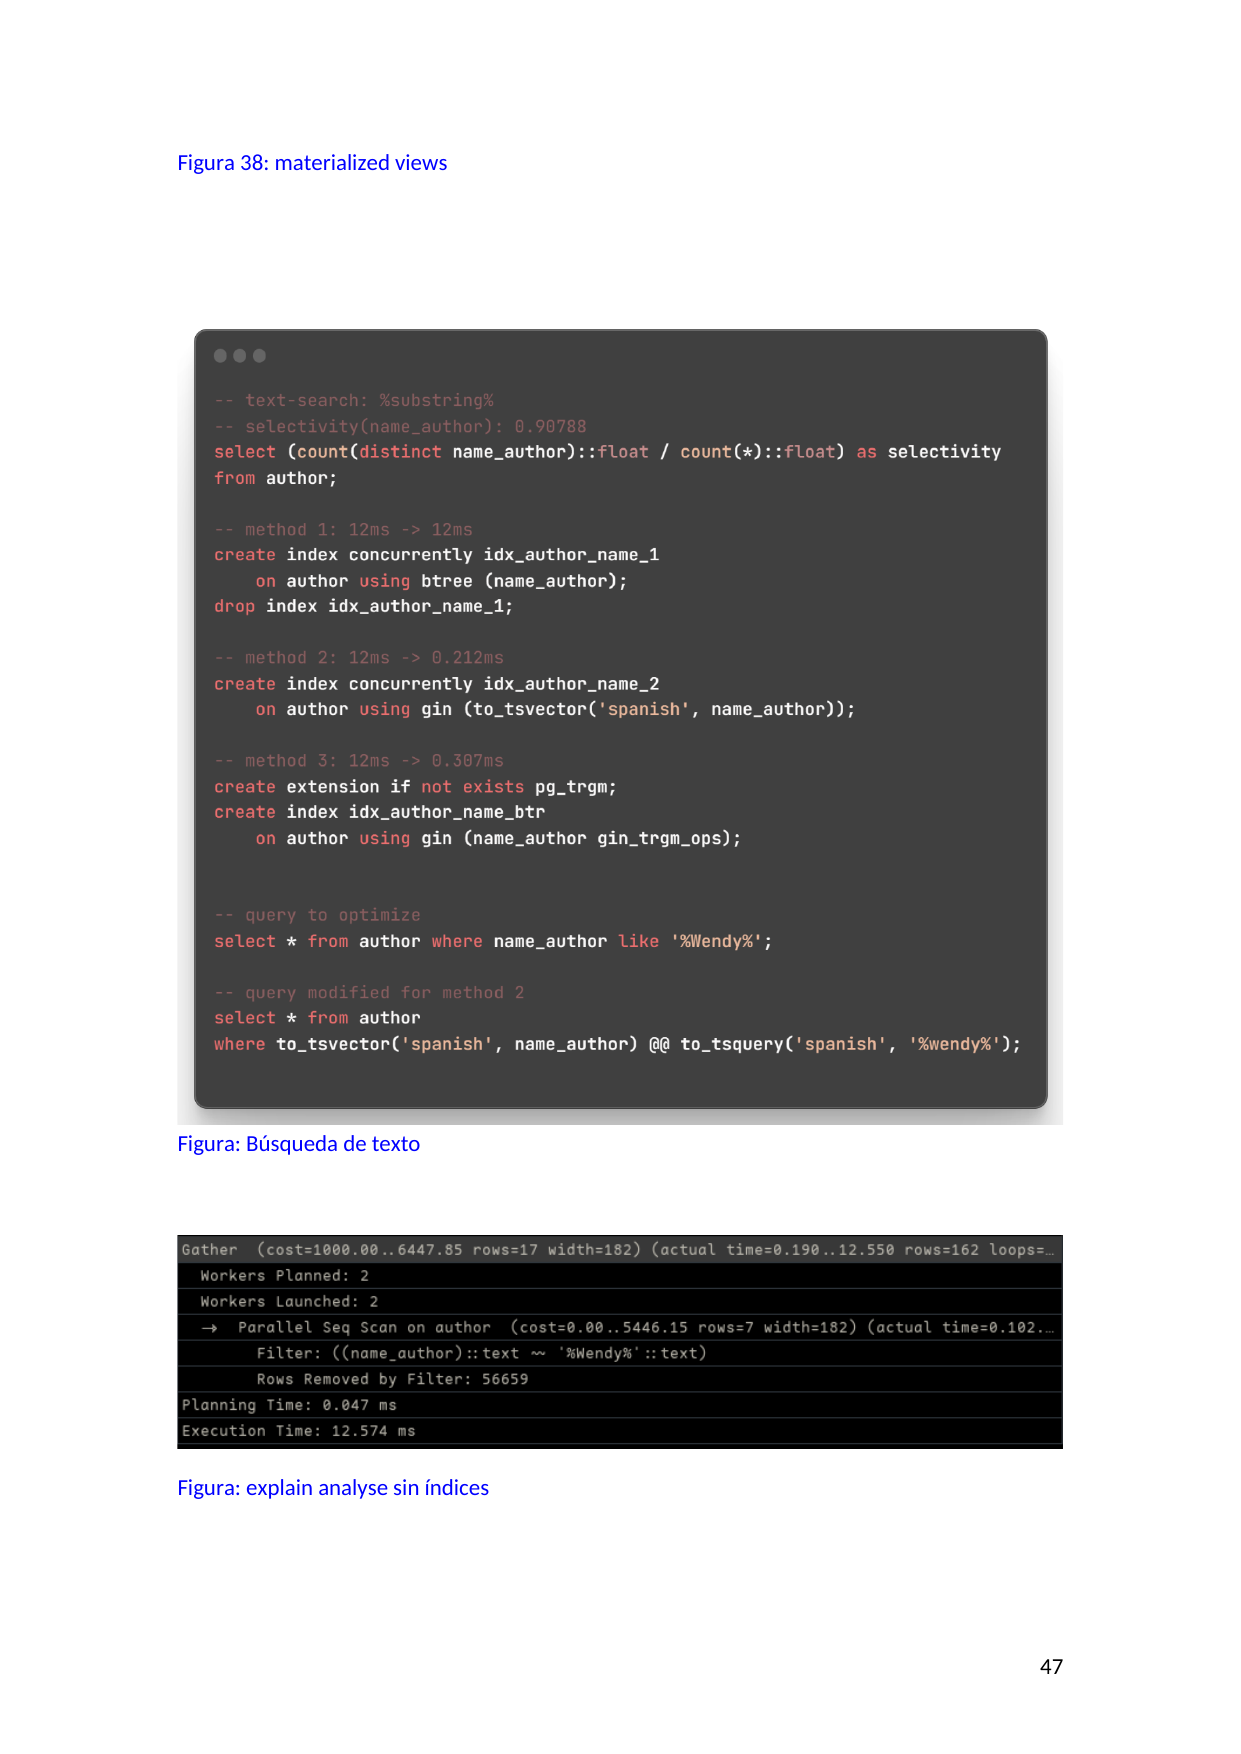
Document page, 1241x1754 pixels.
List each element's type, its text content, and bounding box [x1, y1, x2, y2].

text Figura: explain analyse sin índices [177, 1473, 1063, 1501]
text Figura 38: materialized views [177, 148, 1063, 176]
text Figura: Búsqueda de texto [177, 1125, 1063, 1157]
picture [177, 1235, 1063, 1449]
picture [177, 312, 1064, 1125]
